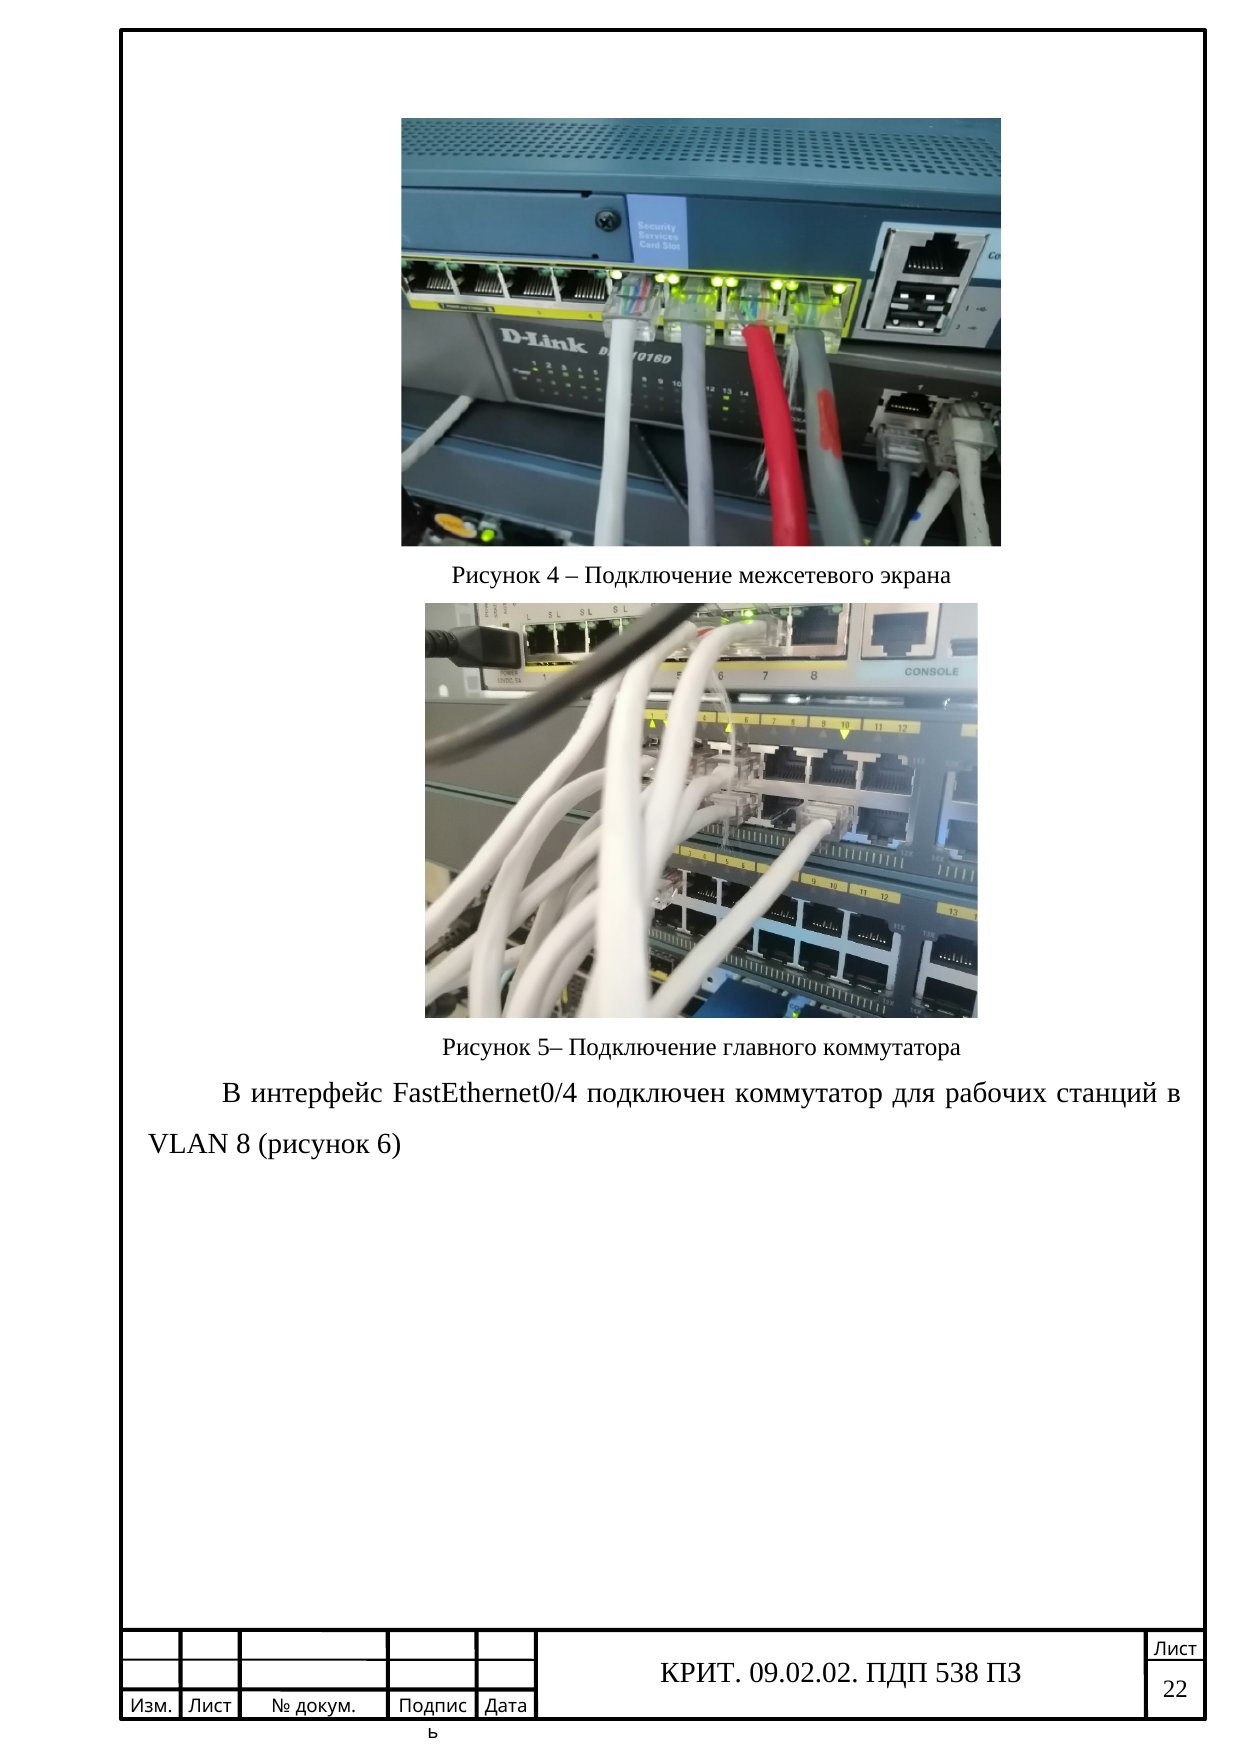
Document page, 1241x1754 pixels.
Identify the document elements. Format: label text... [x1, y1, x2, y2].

picture [425, 603, 978, 1018]
text В интерфейс FastEthernet0/4 подключен коммутатор для рабочих станций в VLAN 8 (рисунок 6) [148, 1076, 1181, 1159]
text Рисунок 4 – Подключение межсетевого экрана [148, 560, 1181, 589]
text Рисунок 5– Подключение главного коммутатора [148, 1032, 1181, 1061]
